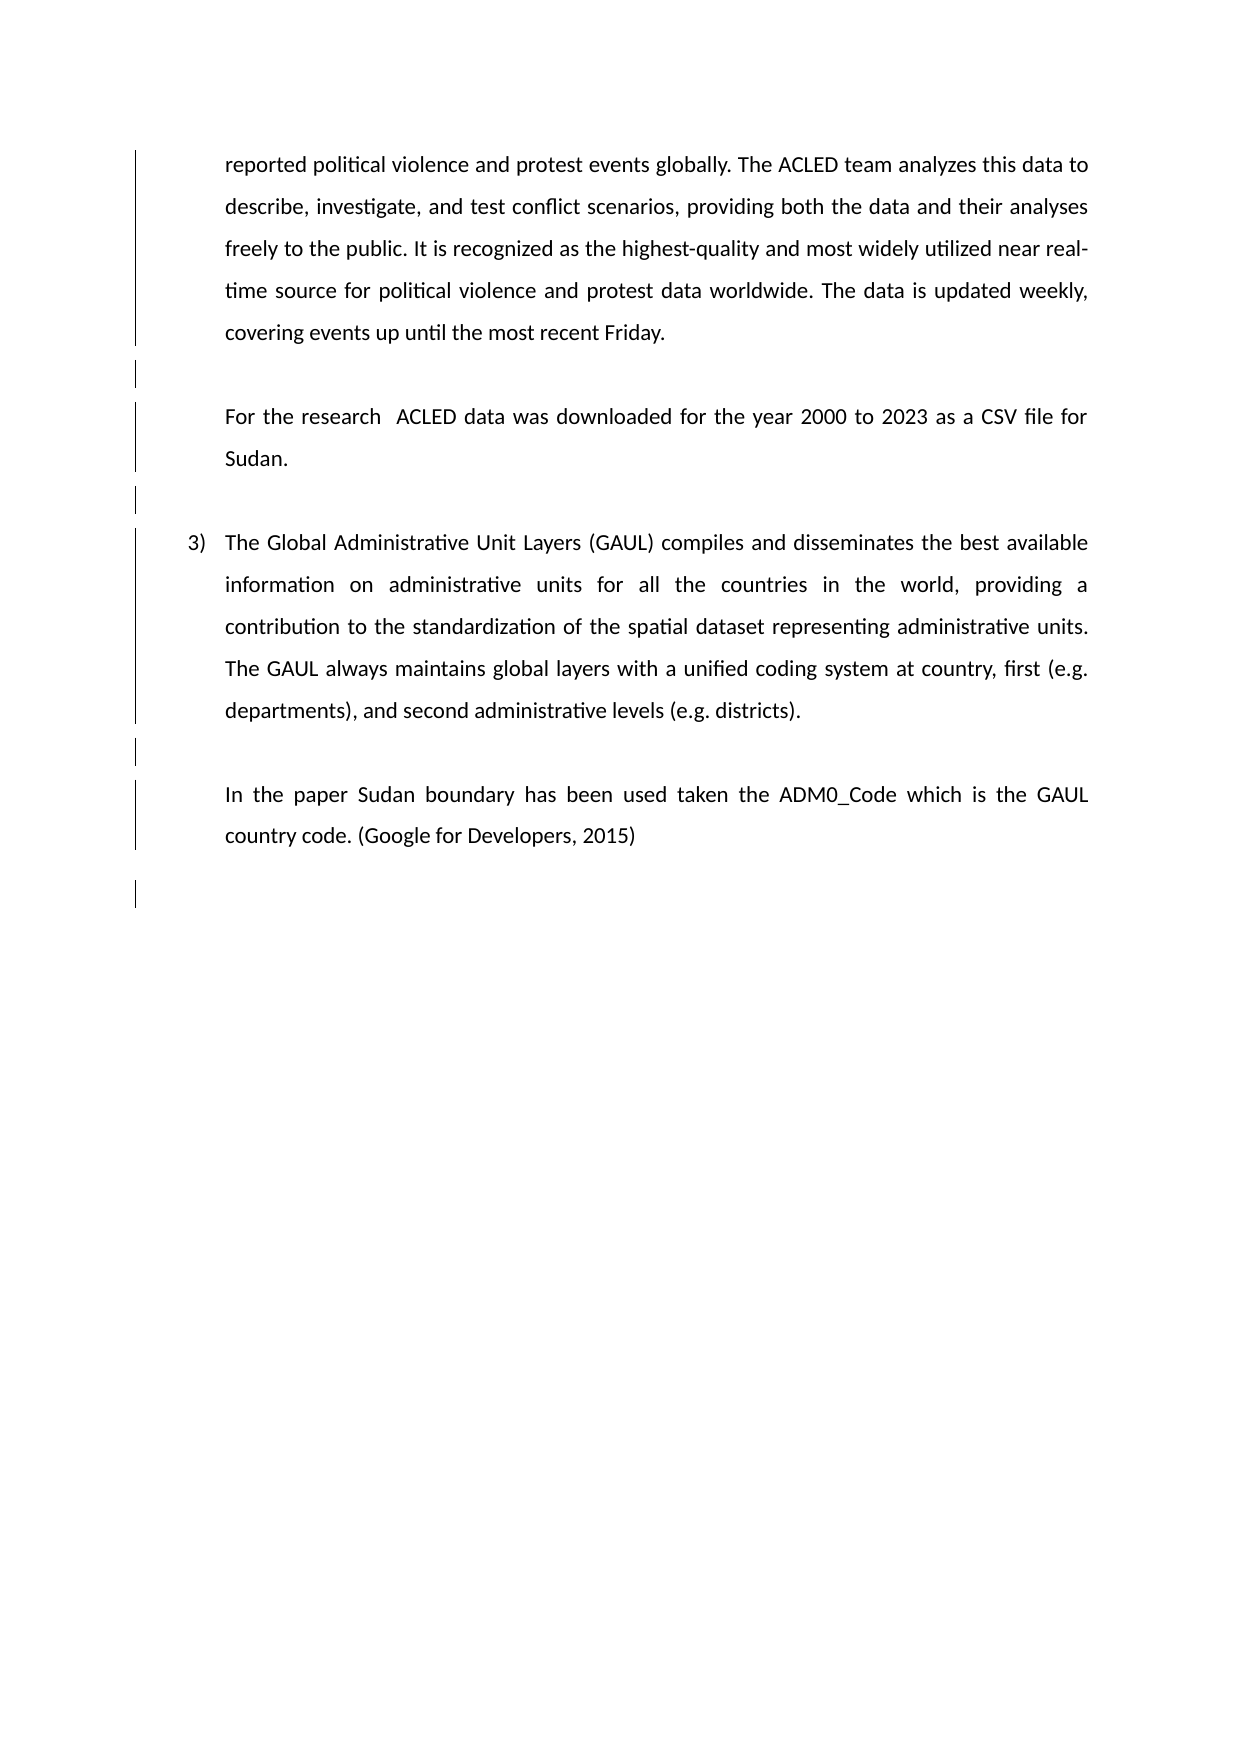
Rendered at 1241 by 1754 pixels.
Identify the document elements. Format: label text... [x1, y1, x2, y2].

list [225, 150, 1090, 346]
list For the research ACLED data was downloaded for the year 2000 to 2023 as a CSV file for Sudan. [225, 430, 1090, 472]
list In the paper Sudan boundary has been used taken the ADM0_Code which is the GAUL country code. (Google for Developers, 2015) [225, 808, 1090, 850]
list The Global Administrative Unit Layers (GAUL) compiles and disseminates the best available information on administrative units for all the countries in the world, providing a contribution to the standardization of the spatial dataset representing administrative units. The GAUL always maintains global layers with a unified coding system at country, first (e.g. departments), and second administrative levels (e.g. districts). [187, 528, 1090, 724]
